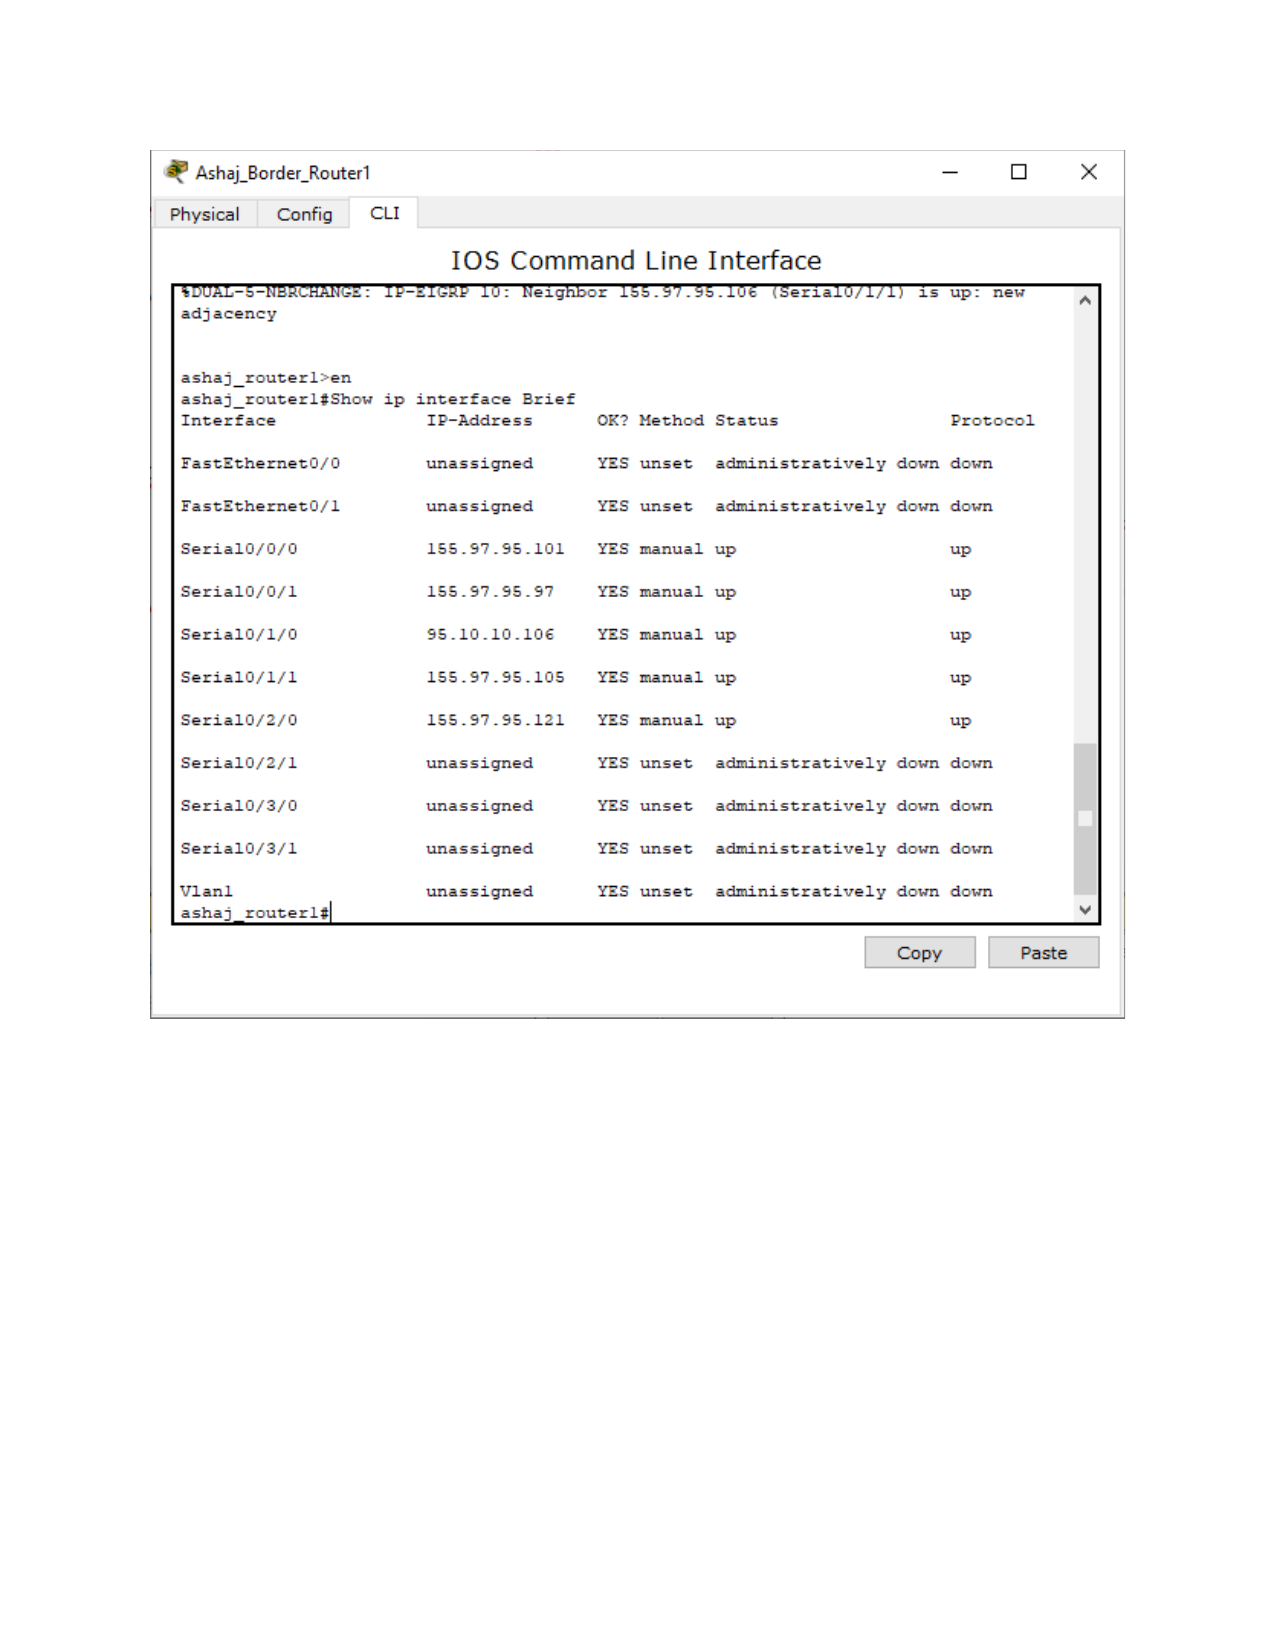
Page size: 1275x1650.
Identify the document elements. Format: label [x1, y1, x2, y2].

picture [150, 150, 1125, 1019]
